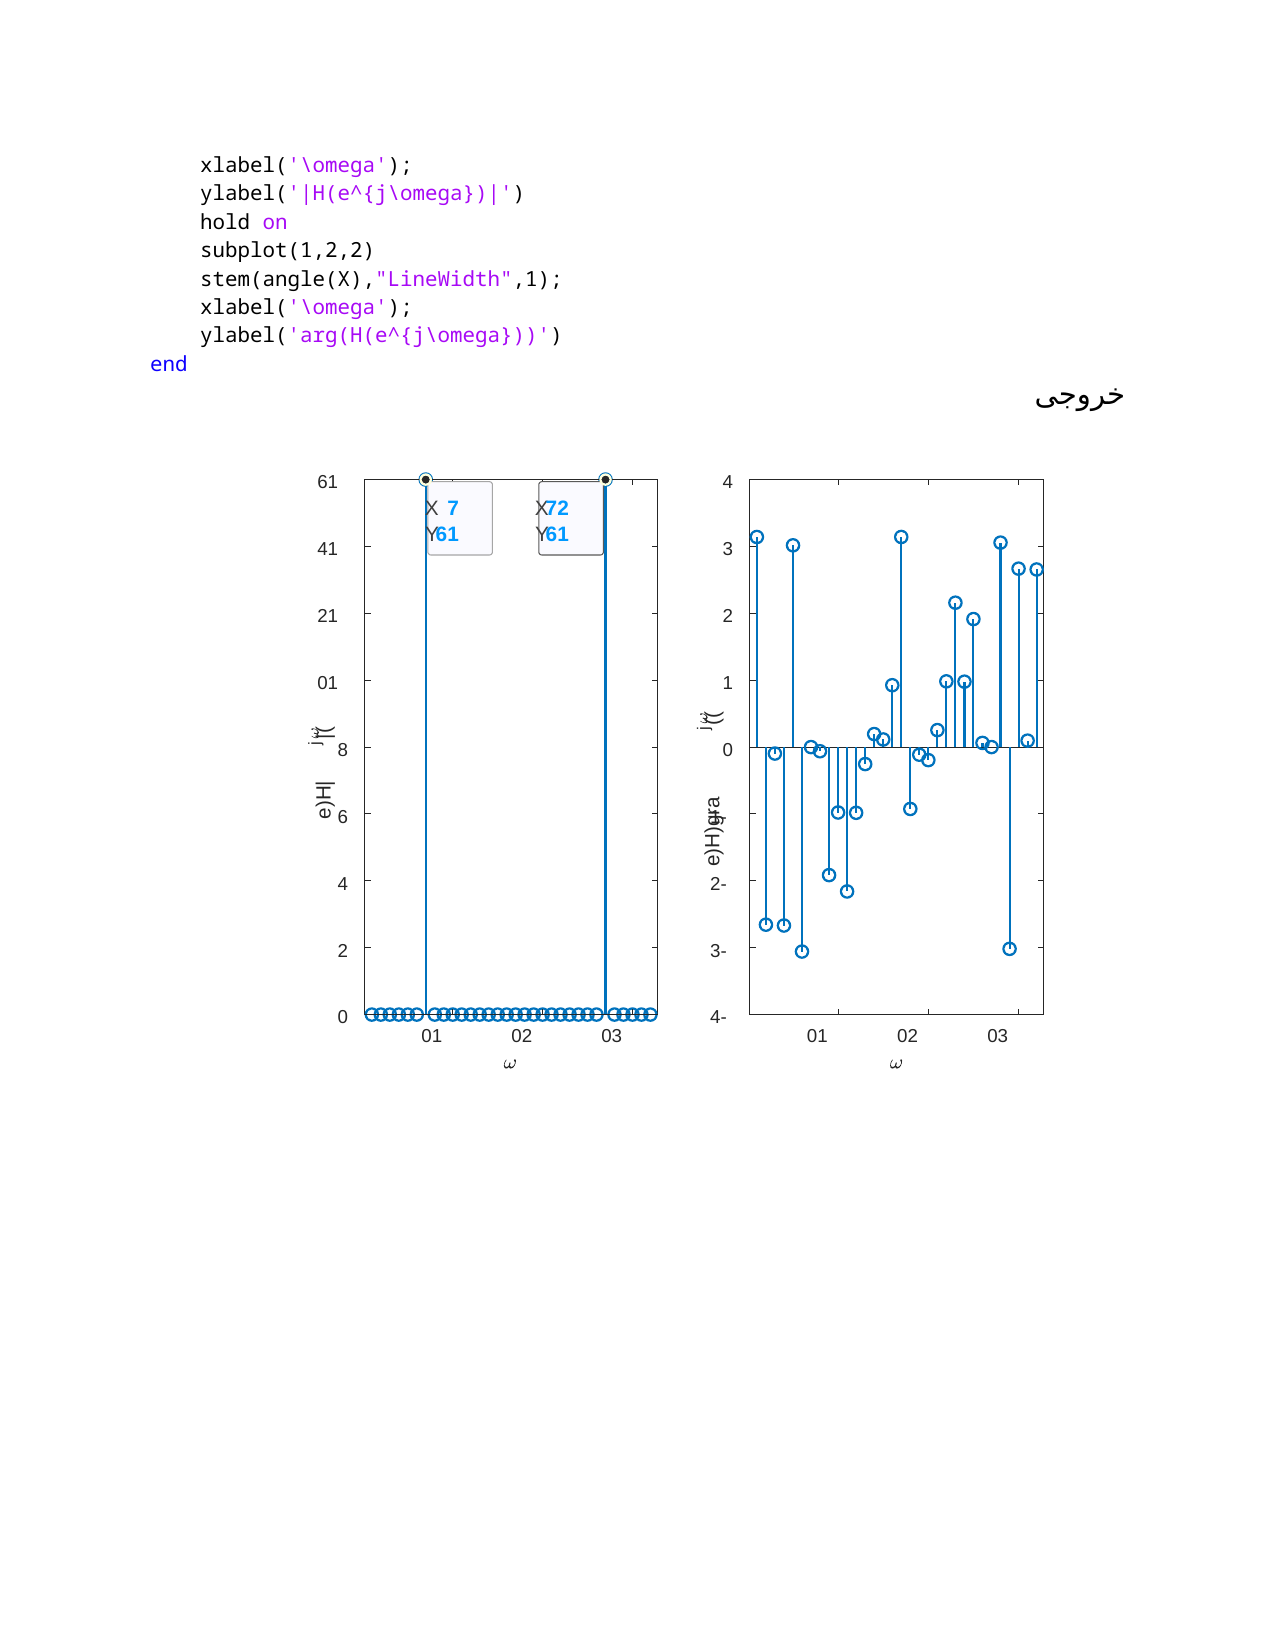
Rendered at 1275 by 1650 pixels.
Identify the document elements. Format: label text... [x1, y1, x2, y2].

text ylabel('|H(e^{j\omega})|') [150, 178, 1125, 207]
text ylabel('arg(H(e^{j\omega}))') [150, 321, 1125, 349]
text stem(angle(X),"LineWidth",1); [150, 264, 1125, 292]
text خروجی [150, 377, 1125, 411]
text xlabel('\omega'); [150, 292, 1125, 321]
text xlabel('\omega'); [150, 150, 1125, 178]
text hold on [150, 207, 1125, 235]
text subplot(1,2,2) [150, 235, 1125, 264]
text end [150, 349, 1125, 377]
